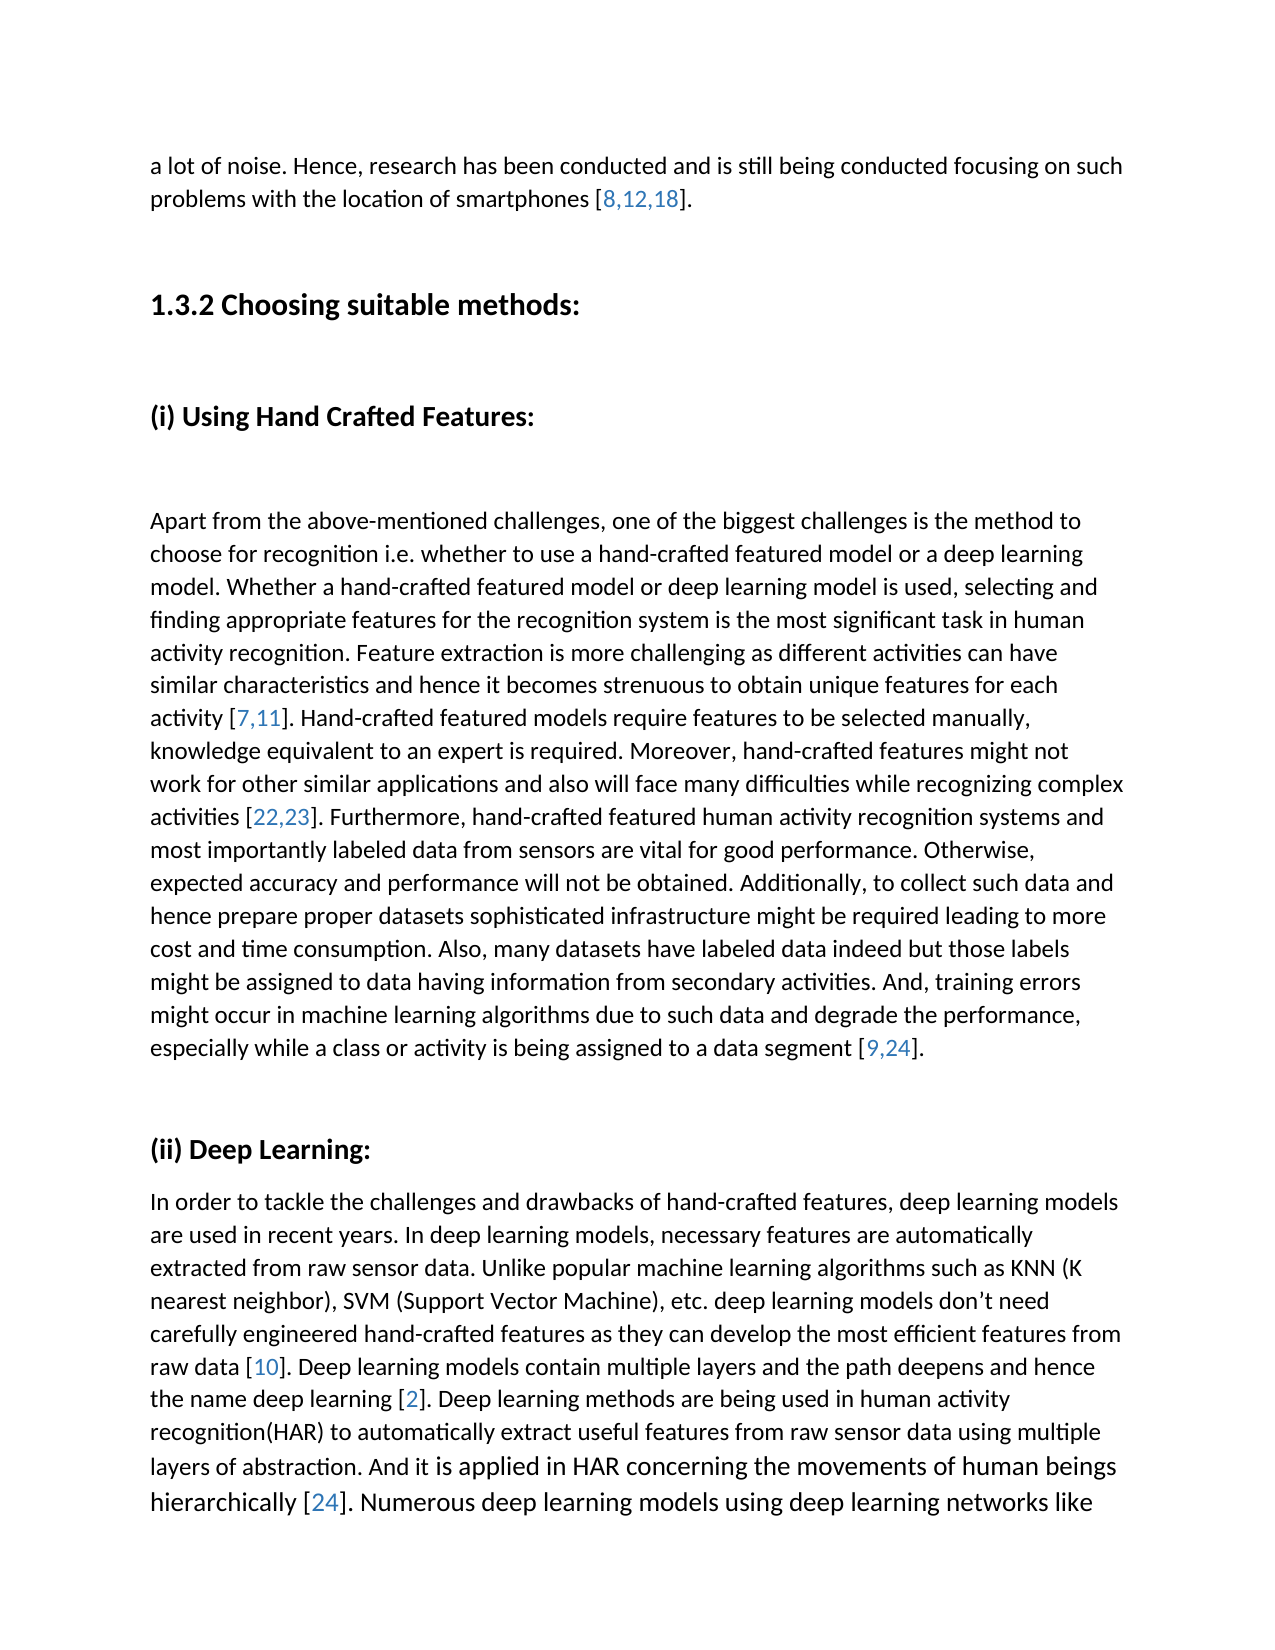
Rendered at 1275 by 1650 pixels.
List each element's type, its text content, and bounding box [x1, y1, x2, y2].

text (ii) Deep Learning: [150, 1131, 1125, 1167]
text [150, 1186, 1125, 1518]
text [150, 150, 1125, 213]
text 1.3.2 Choosing suitable methods: [150, 285, 1125, 323]
text Apart from the above-mentioned challenges, one of the biggest challenges is the method to choose for recognition i.e. whether to use a hand-crafted featured model or a deep learning model. Whether a hand-crafted featured model or deep learning model is used, selecting and finding appropriate features for the recognition system is the most significant task in human activity recognition. Feature extraction is more challenging as different activities can have similar characteristics and hence it becomes strenuous to obtain unique features for each activity [7,11]. Hand-crafted featured models require features to be selected manually, knowledge equivalent to an expert is required. Moreover, hand-crafted features might not work for other similar applications and also will face many difficulties while recognizing complex activities [22,23]. Furthermore, hand-crafted featured human activity recognition systems and most importantly labeled data from sensors are vital for good performance. Otherwise, expected accuracy and performance will not be obtained. Additionally, to collect such data and hence prepare proper datasets sophisticated infrastructure might be required leading to more cost and time consumption. Also, many datasets have labeled data indeed but those labels might be assigned to data having information from secondary activities. And, training errors might occur in machine learning algorithms due to such data and degrade the performance, especially while a class or activity is being assigned to a data segment [9,24]. [150, 505, 1125, 1062]
text (i) Using Hand Crafted Features: [150, 398, 1125, 433]
